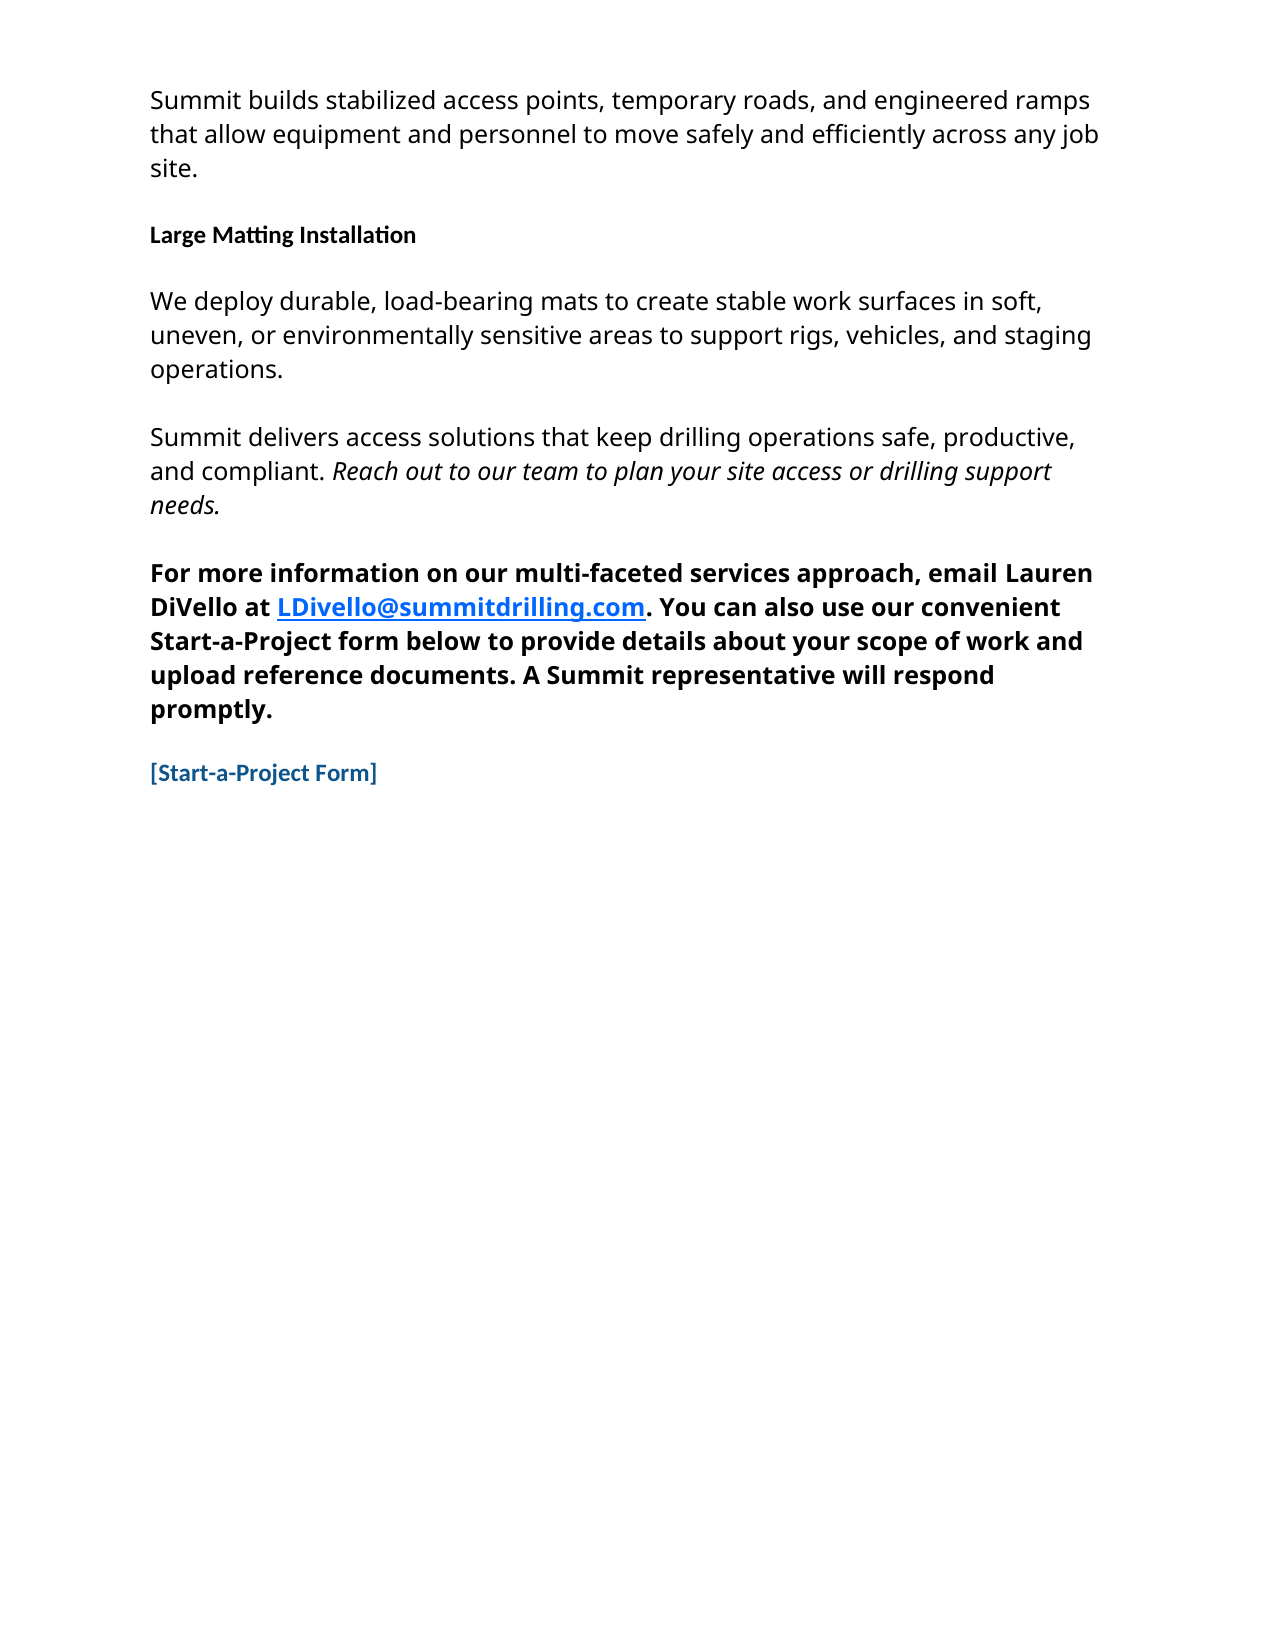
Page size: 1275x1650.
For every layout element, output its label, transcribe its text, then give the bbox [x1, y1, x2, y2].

text Large Matting Installation [150, 219, 1125, 249]
text We deploy durable, load-bearing mats to create stable work surfaces in soft, uneven, or environmentally sensitive areas to support rigs, vehicles, and staging operations. [150, 283, 1125, 386]
text Summit delivers access solutions that keep drilling operations safe, productive, and compliant. Reach out to our team to plan your site access or drilling support needs. [150, 419, 1125, 522]
text Summit builds stabilized access points, temporary roads, and engineered ramps that allow equipment and personnel to move safely and efficiently across any job site. [150, 82, 1125, 219]
text [Start-a-Project Form] [150, 757, 1125, 787]
text For more information on our multi-faceted services approach, email Lauren DiVello at LDivello@summitdrilling.com. You can also use our convenient Start-a-Project form below to provide details about your scope of work and upload reference documents. A Summit representative will respond promptly. [150, 556, 1125, 726]
